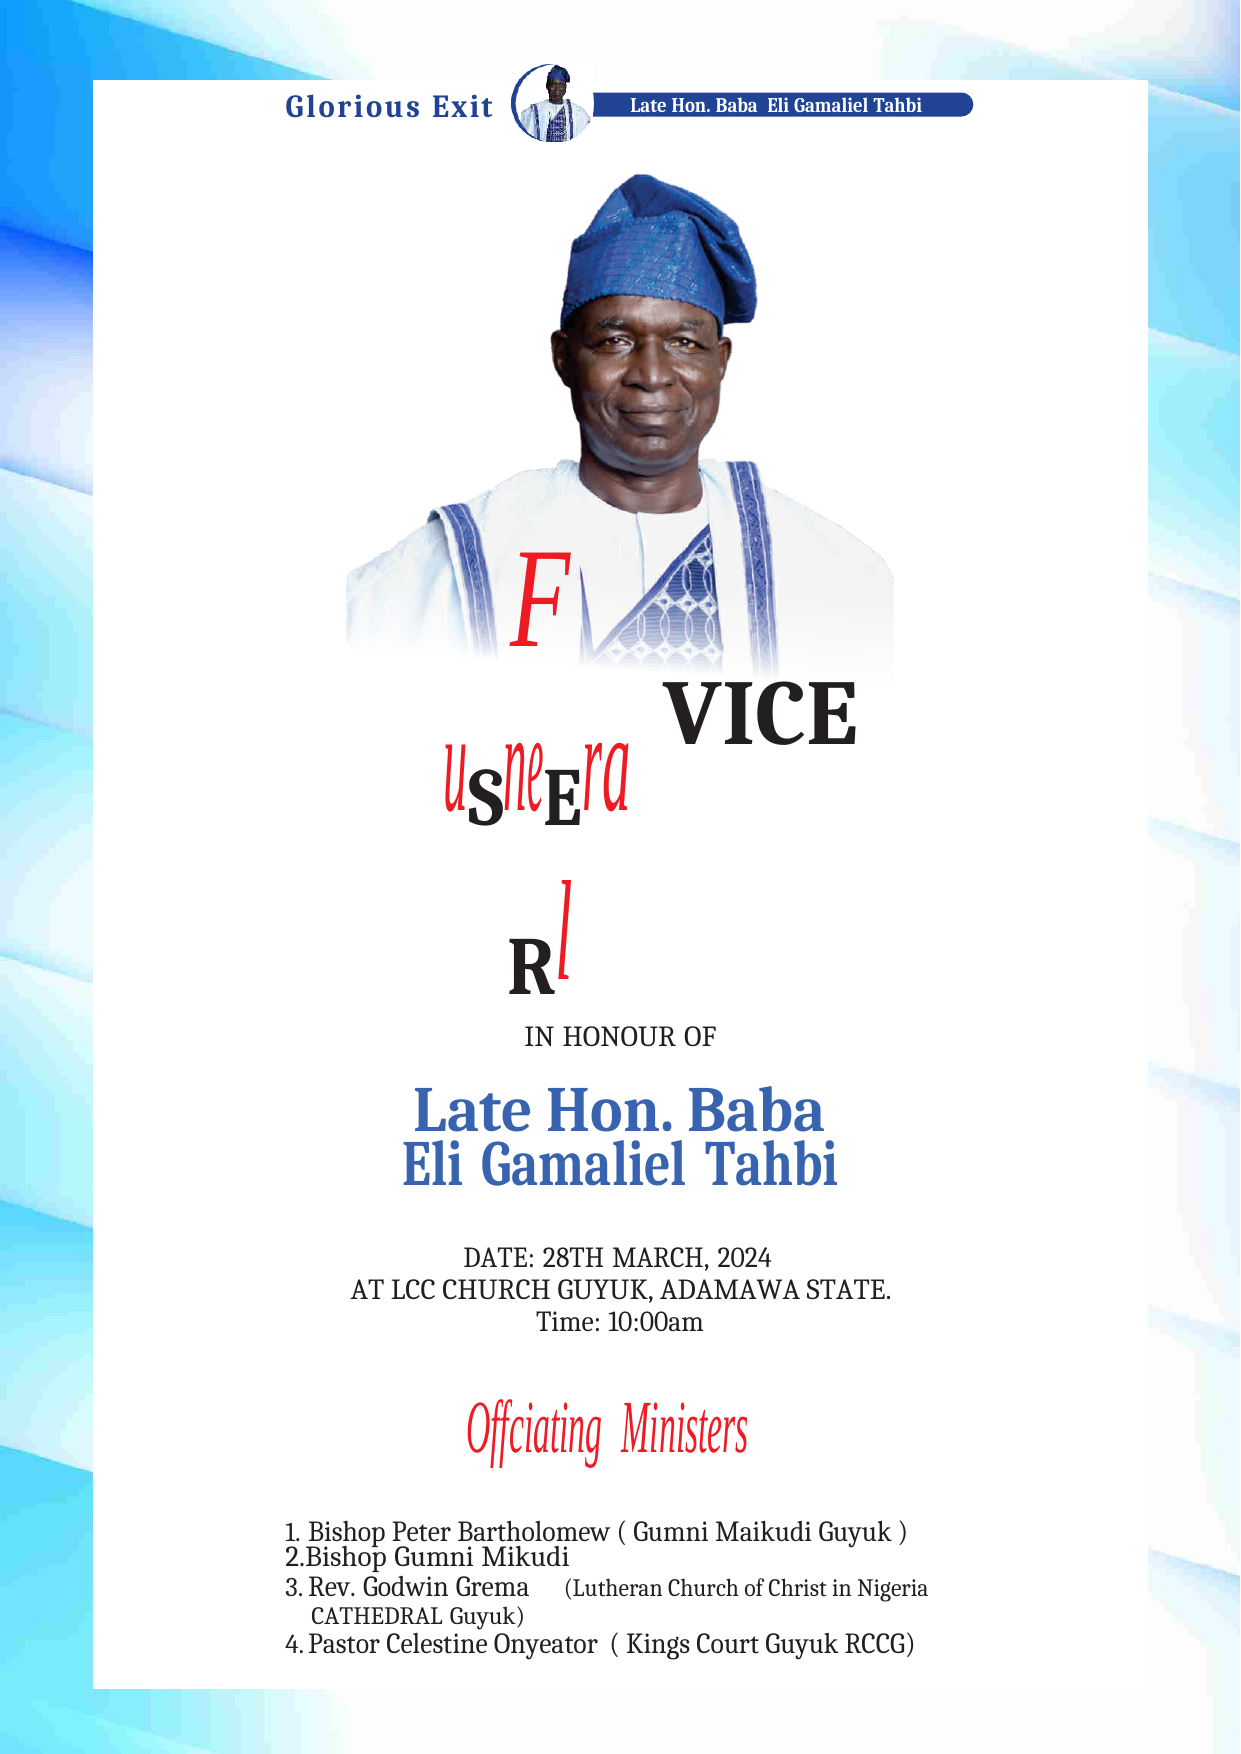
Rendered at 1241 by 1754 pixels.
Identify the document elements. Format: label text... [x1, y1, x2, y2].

list Pastor Celestine Onyeator ( Kings Court Guyuk RCCG) [285, 1630, 1134, 1659]
list Bishop Peter Bartholomew ( Gumni Maikudi Guyuk ) 2.Bishop Gumni Mikudi [285, 1520, 924, 1574]
text FuSneEraRl [443, 513, 636, 1015]
text Glorious Exit Late Hon. Baba Eli Gamaliel Tahbi [100, 83, 1107, 125]
text Late Hon. Baba Eli Gamaliel Tahbi [394, 1086, 845, 1202]
list Rev. Godwin Grema (Lutheran Church of Christ in Nigeria CATHEDRAL Guyuk) [285, 1574, 936, 1630]
subtitle Offciating Ministers [100, 1382, 1114, 1468]
text IN HONOUR OF [133, 1021, 1107, 1054]
picture [0, 0, 1240, 1754]
text Time: 10:00am [132, 1306, 1107, 1337]
text DATE: 28TH MARCH, 2024 [127, 1241, 1107, 1275]
text AT LCC CHURCH GUYUK, ADAMAWA STATE. [134, 1275, 1107, 1306]
text VICE [663, 661, 1134, 768]
